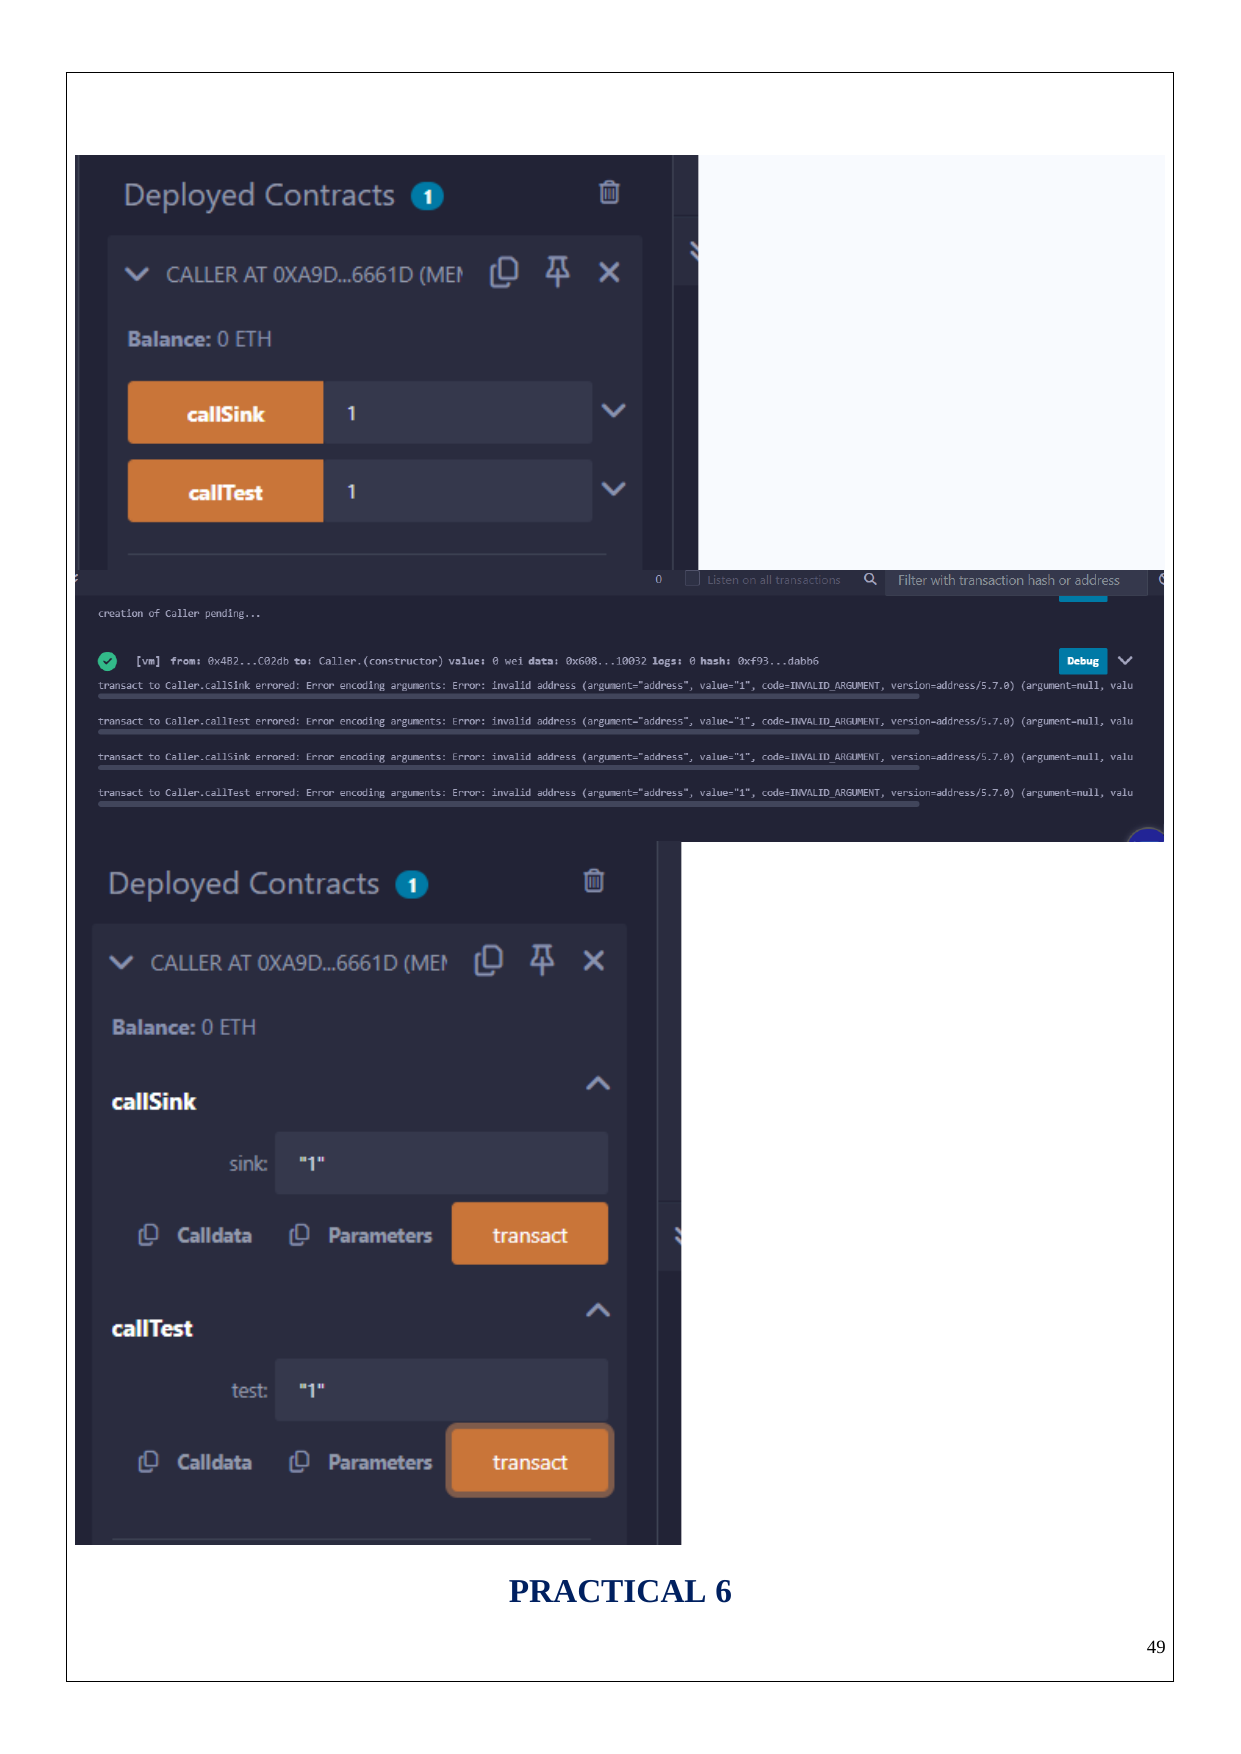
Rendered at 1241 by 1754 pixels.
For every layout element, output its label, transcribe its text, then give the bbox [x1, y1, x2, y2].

list PRACTICAL 6 [75, 1571, 1165, 1609]
picture [75, 155, 1164, 1545]
